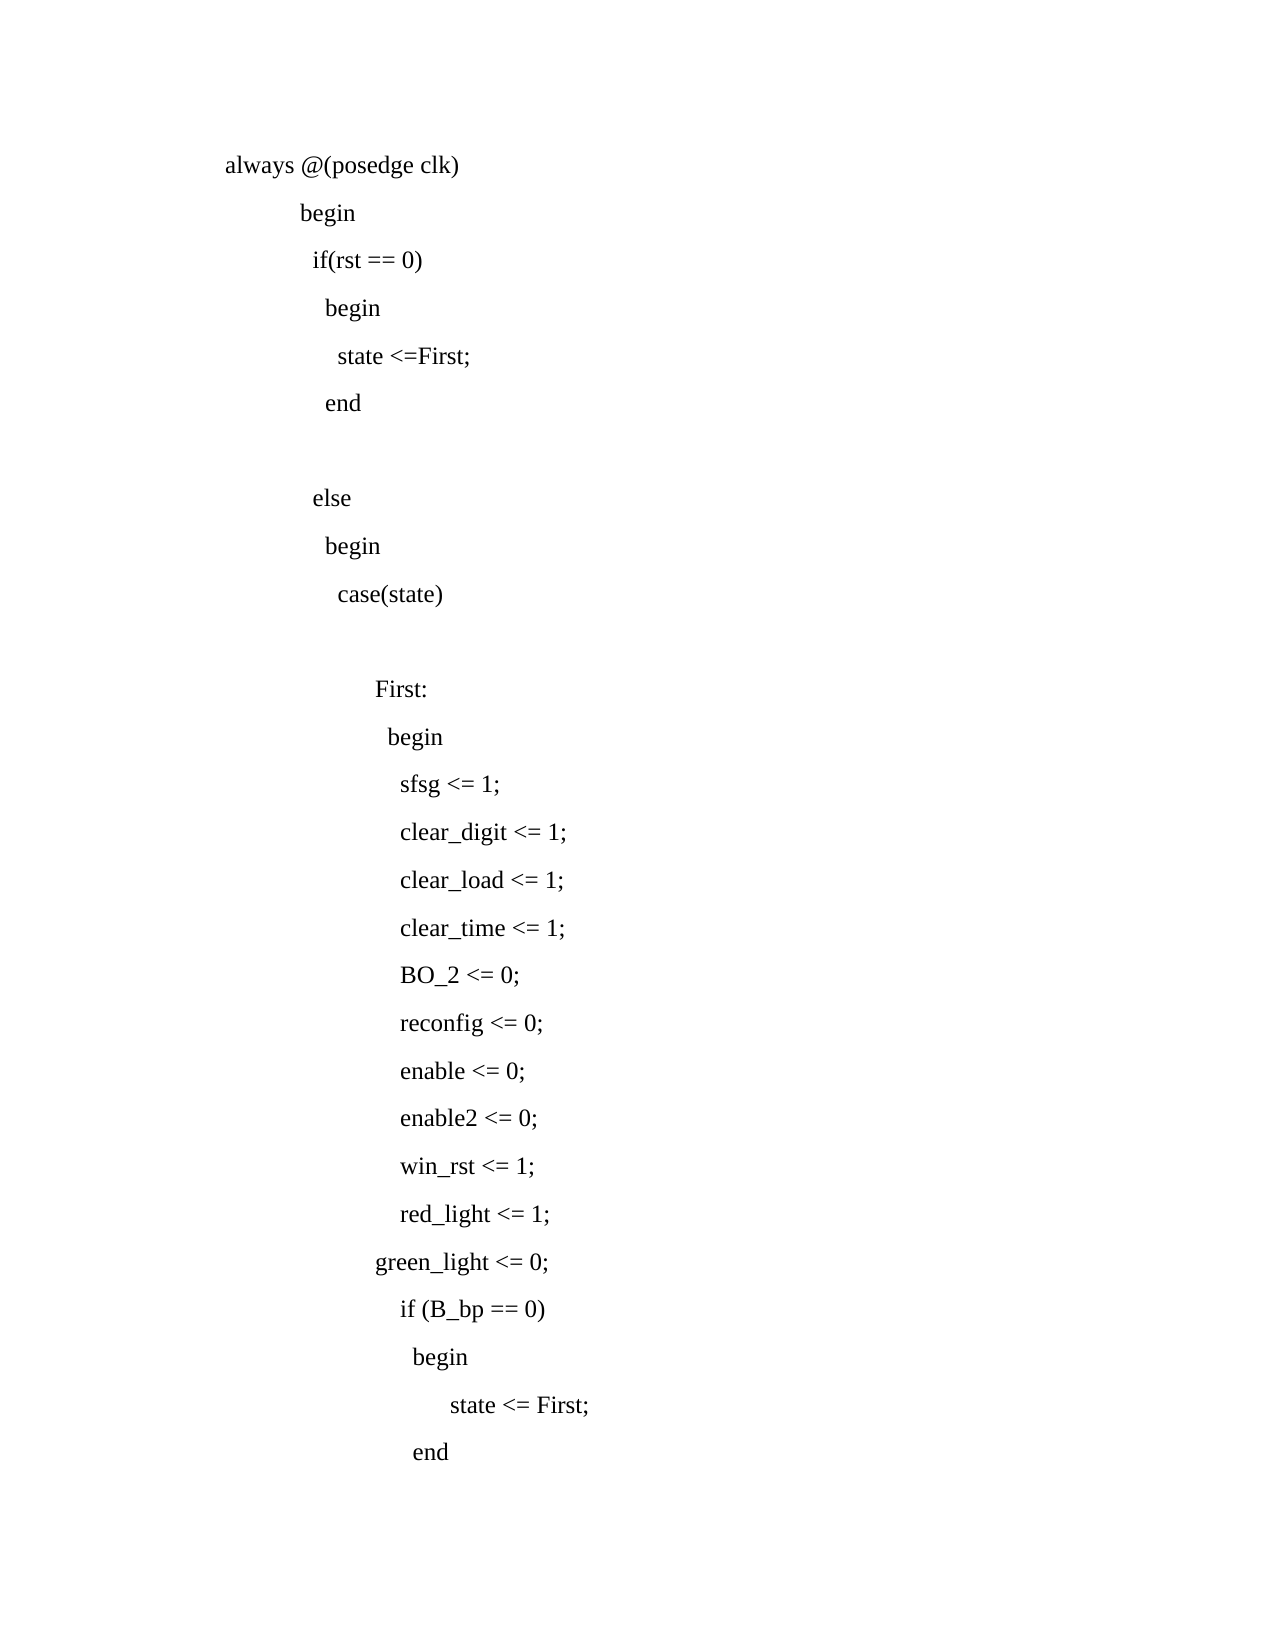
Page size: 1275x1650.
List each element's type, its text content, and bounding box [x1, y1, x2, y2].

text reconfig <= 0; [150, 1008, 1125, 1037]
text begin [150, 293, 1125, 322]
text state <= First; [150, 1390, 1125, 1418]
text BO_2 <= 0; [150, 960, 1125, 989]
text always @(posedge clk) [150, 150, 1125, 179]
text sfsg <= 1; [150, 769, 1125, 798]
text red_light <= 1; [150, 1199, 1125, 1228]
text end [150, 1437, 1125, 1466]
text First: [150, 674, 1125, 703]
text enable2 <= 0; [150, 1103, 1125, 1132]
text clear_load <= 1; [150, 865, 1125, 894]
text end [150, 388, 1125, 417]
text case(state) [150, 579, 1125, 607]
text begin [150, 722, 1125, 751]
text green_light <= 0; [150, 1247, 1125, 1275]
text if(rst == 0) [150, 245, 1125, 274]
text state <=First; [150, 341, 1125, 369]
text if (B_bp == 0) [150, 1294, 1125, 1323]
text clear_time <= 1; [150, 913, 1125, 941]
text begin [150, 198, 1125, 226]
text begin [150, 531, 1125, 560]
text win_rst <= 1; [150, 1151, 1125, 1180]
text begin [150, 1342, 1125, 1371]
text clear_digit <= 1; [150, 817, 1125, 846]
text else [150, 483, 1125, 512]
text enable <= 0; [150, 1056, 1125, 1084]
